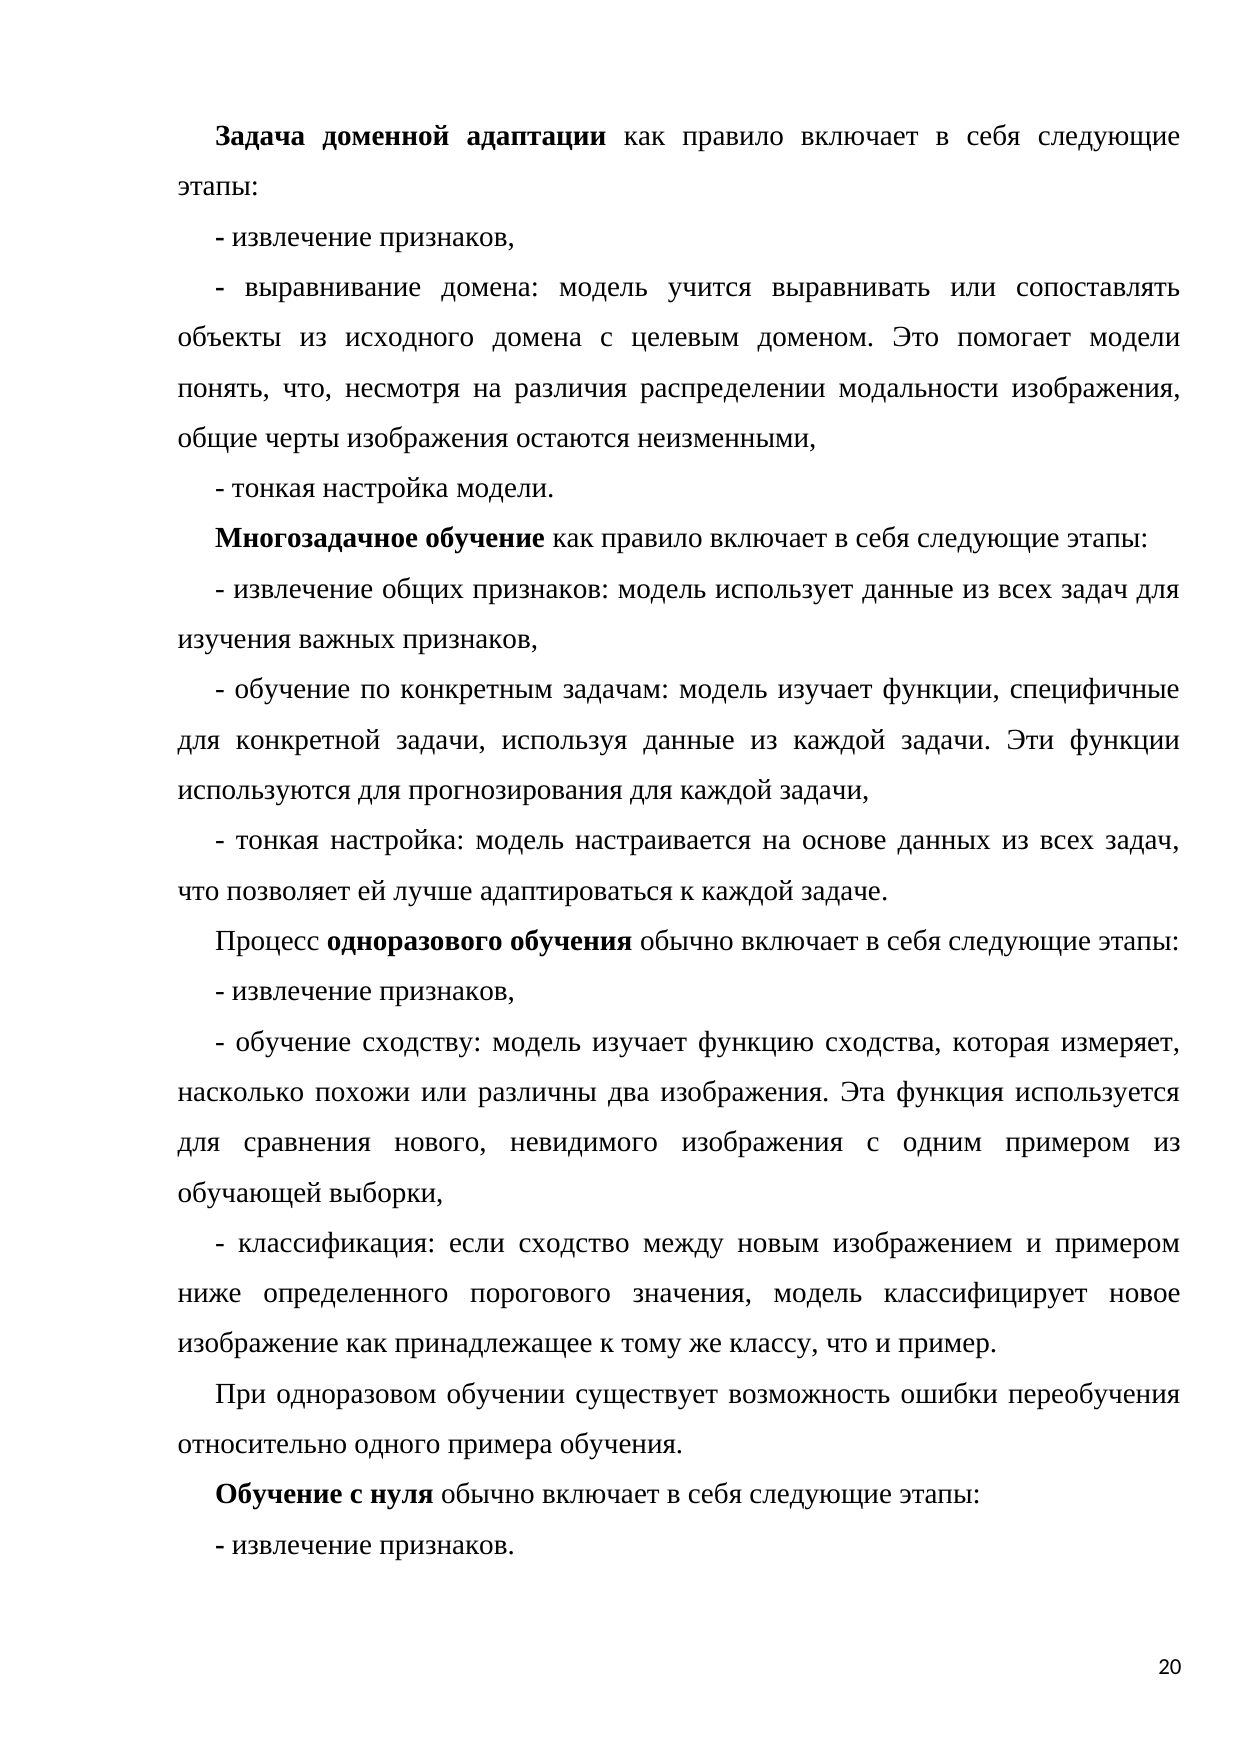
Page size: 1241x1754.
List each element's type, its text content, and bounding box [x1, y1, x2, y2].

text При одноразовом обучении существует возможность ошибки переобучения относительно одного примера обучения. [177, 1376, 1181, 1460]
text - извлечение признаков, [177, 973, 1181, 1007]
text - извлечение признаков. [177, 1527, 1181, 1560]
text - выравнивание домена: модель учится выравнивать или сопоставлять объекты из исходного домена с целевым доменом. Это помогает модели понять, что, несмотря на различия распределении модальности изображения, общие черты изображения остаются неизменными, [177, 269, 1181, 453]
text - обучение сходству: модель изучает функцию сходства, которая измеряет, насколько похожи или различны два изображения. Эта функция используется для сравнения нового, невидимого изображения с одним примером из обучающей выборки, [177, 1024, 1181, 1208]
text - извлечение признаков, [177, 219, 1181, 252]
text Обучение с нуля обычно включает в себя следующие этапы: [177, 1477, 1181, 1510]
text - тонкая настройка: модель настраивается на основе данных из всех задач, что позволяет ей лучше адаптироваться к каждой задаче. [177, 822, 1181, 906]
text - тонкая настройка модели. [177, 470, 1181, 504]
text Процесс одноразового обучения обычно включает в себя следующие этапы: [177, 923, 1181, 957]
text - обучение по конкретным задачам: модель изучает функции, специфичные для конкретной задачи, используя данные из каждой задачи. Эти функции используются для прогнозирования для каждой задачи, [177, 672, 1181, 806]
text - извлечение общих признаков: модель использует данные из всех задач для изучения важных признаков, [177, 571, 1181, 655]
text - классификация: если сходство между новым изображением и примером ниже определенного порогового значения, модель классифицирует новое изображение как принадлежащее к тому же классу, что и пример. [177, 1225, 1181, 1359]
text Многозадачное обучение как правило включает в себя следующие этапы: [177, 521, 1181, 554]
text Задача доменной адаптации как правило включает в себя следующие этапы: [177, 118, 1181, 202]
